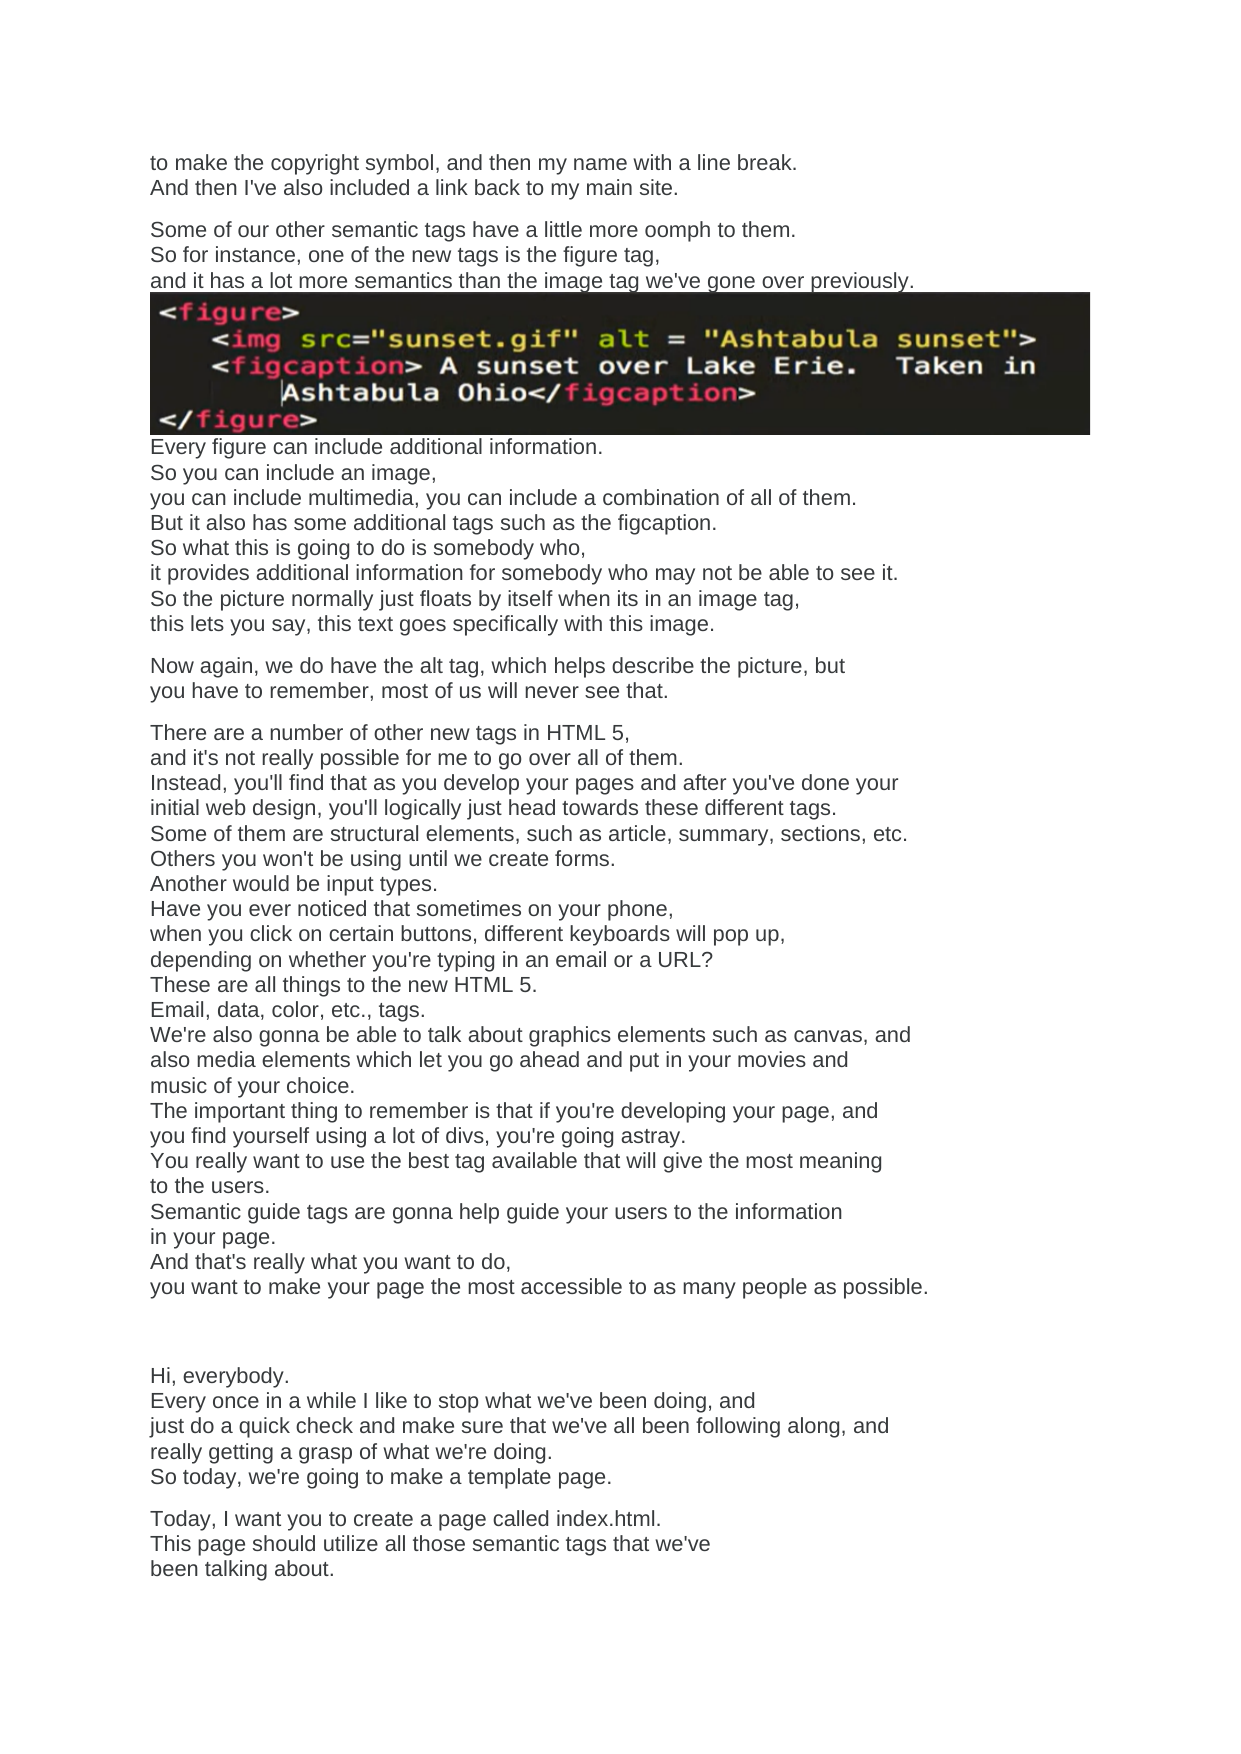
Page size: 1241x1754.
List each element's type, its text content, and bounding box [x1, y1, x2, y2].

text it provides additional information for somebody who may not be able to see it. [150, 560, 1090, 585]
text you have to remember, most of us will never see that. [150, 678, 1090, 703]
text Hi, everybody. [150, 1363, 1090, 1388]
text and it has a lot more semantics than the image tag we've gone over previously. [150, 267, 1090, 292]
text So for instance, one of the new tags is the figure tag, [150, 242, 1090, 267]
text These are all things to the new HTML 5. [150, 972, 1090, 997]
text this lets you say, this text goes specifically with this image. [150, 611, 1090, 636]
text So what this is going to do is somebody who, [150, 535, 1090, 560]
text to the users. [150, 1173, 1090, 1198]
text Every figure can include additional information. [150, 435, 1090, 459]
text Others you won't be using until we create forms. [150, 846, 1090, 871]
text really getting a grasp of what we're doing. [150, 1438, 1090, 1464]
text Another would be input types. [150, 871, 1090, 896]
text And that's really what you want to do, [150, 1249, 1090, 1274]
text to make the copyright symbol, and then my name with a line break. [150, 150, 1090, 175]
text you can include multimedia, you can include a combination of all of them. [150, 484, 1090, 510]
text Every once in a while I like to stop what we've been doing, and [150, 1388, 1090, 1413]
text when you click on certain buttons, different keyboards will pop up, [150, 921, 1090, 946]
text initial web design, you'll logically just head towards these different tags. [150, 795, 1090, 820]
text and it's not really possible for me to go over all of them. [150, 745, 1090, 770]
text you find yourself using a lot of divs, you're going astray. [150, 1123, 1090, 1148]
text This page should utilize all those semantic tags that we've [150, 1531, 1090, 1556]
text You really want to use the best tag available that will give the most meaning [150, 1148, 1090, 1173]
picture [150, 292, 1091, 435]
text Now again, we do have the alt tag, which helps describe the picture, but [150, 652, 1090, 678]
text But it also has some additional tags such as the figcaption. [150, 510, 1090, 535]
text Semantic guide tags are gonna help guide your users to the information [150, 1198, 1090, 1224]
text The important thing to remember is that if you're developing your page, and [150, 1098, 1090, 1123]
text Instead, you'll find that as you develop your pages and after you've done your [150, 770, 1090, 795]
text just do a quick check and make sure that we've all been following along, and [150, 1413, 1090, 1438]
text So the picture normally just floats by itself when its in an image tag, [150, 585, 1090, 611]
text Some of our other semantic tags have a little more oomph to them. [150, 217, 1090, 242]
text in your page. [150, 1224, 1090, 1249]
text Email, data, color, etc., tags. [150, 997, 1090, 1022]
text Have you ever noticed that sometimes on your phone, [150, 896, 1090, 921]
text Some of them are structural elements, such as article, summary, sections, etc. [150, 820, 1090, 846]
text So you can include an image, [150, 459, 1090, 484]
text We're also gonna be able to talk about graphics elements such as canvas, and [150, 1022, 1090, 1047]
text There are a number of other new tags in HTML 5, [150, 719, 1090, 745]
text Today, I want you to create a page called index.html. [150, 1506, 1090, 1531]
text been talking about. [150, 1556, 1090, 1581]
text And then I've also included a link back to my main site. [150, 175, 1090, 200]
text music of your choice. [150, 1072, 1090, 1098]
text also media elements which let you go ahead and put in your movies and [150, 1047, 1090, 1072]
text you want to make your page the most accessible to as many people as possible. [150, 1274, 1090, 1299]
text So today, we're going to make a template page. [150, 1464, 1090, 1489]
text depending on whether you're typing in an email or a URL? [150, 946, 1090, 972]
